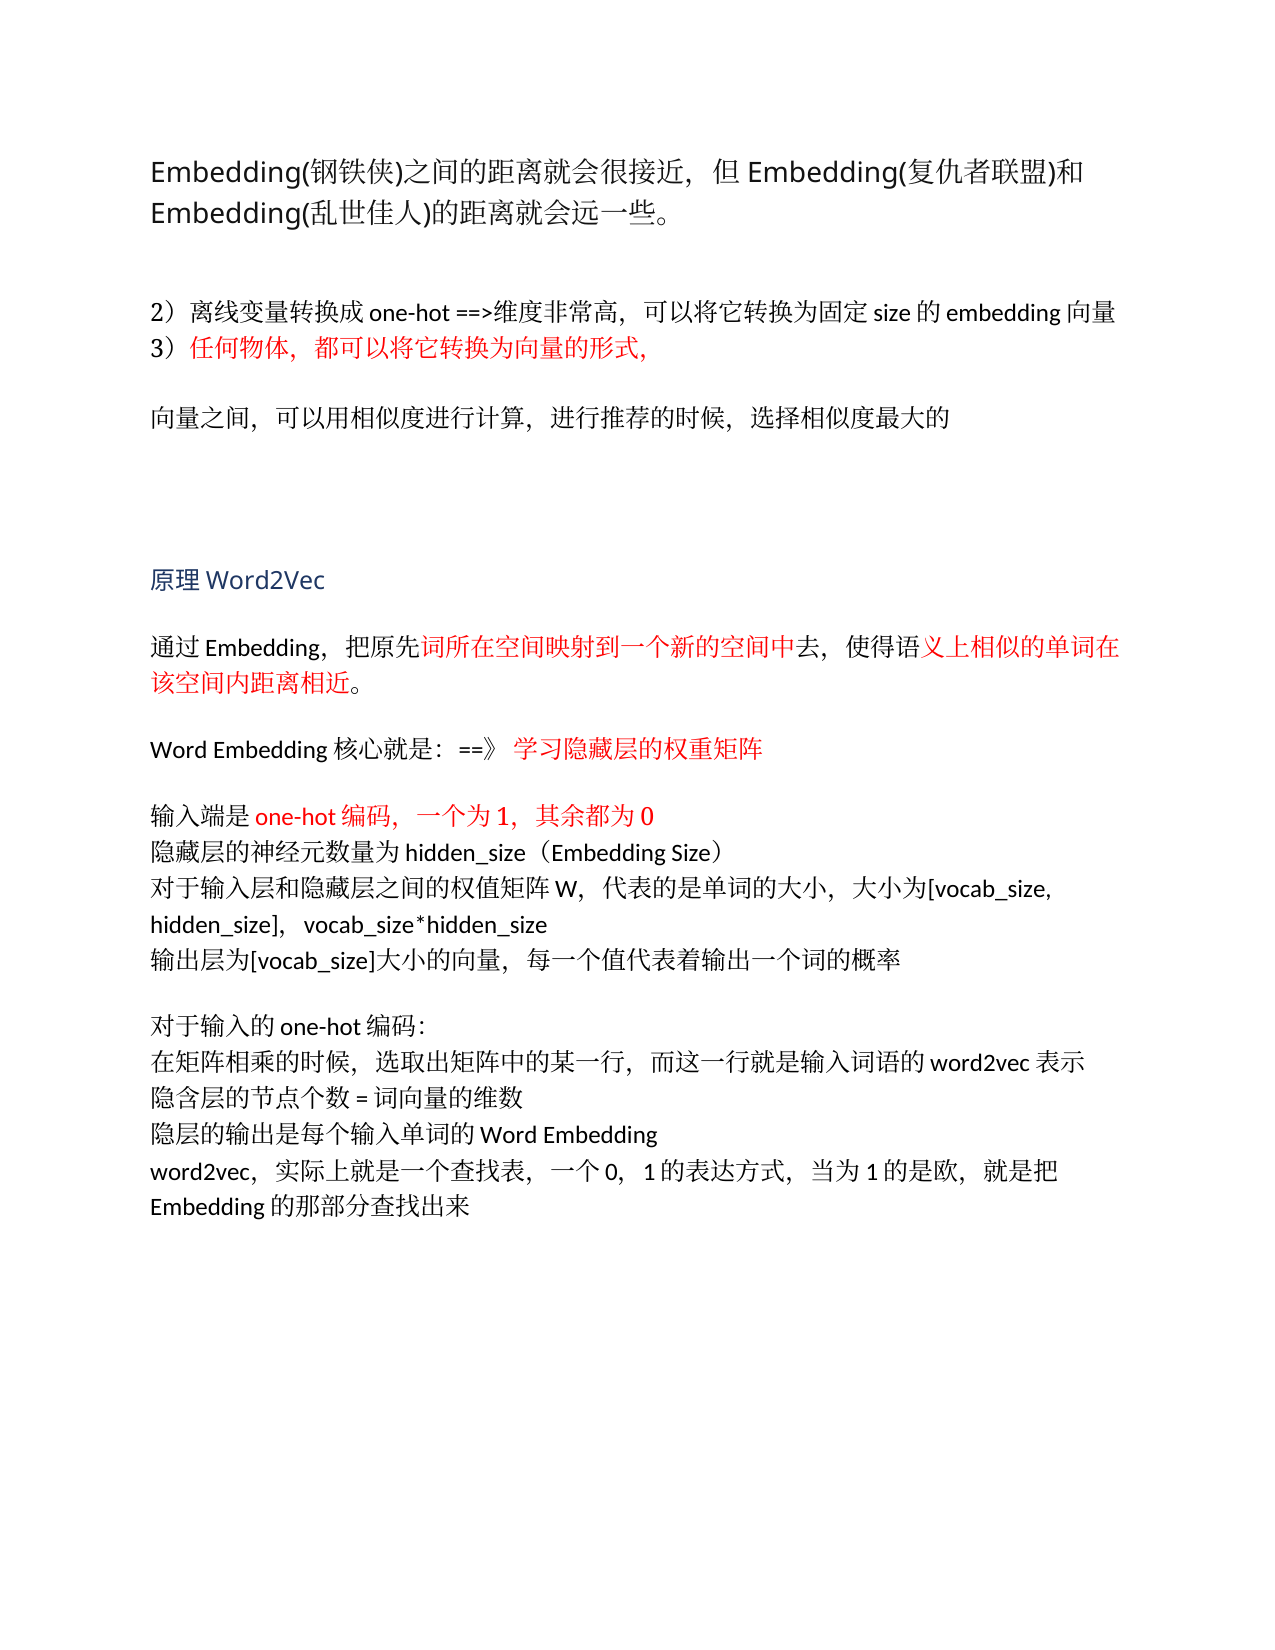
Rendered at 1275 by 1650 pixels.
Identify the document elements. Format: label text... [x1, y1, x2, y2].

text 向量之间，可以用相似度进行计算，进行推荐的时候，选择相似度最大的 [150, 399, 1125, 434]
text 输入端是one-hot编码，一个为1，其余都为0 隐藏层的神经元数量为hidden_size（Embedding Size） 对于输入层和隐藏层之间的权值矩阵W，代表的是单词的大小，大小为[vocab_size, hidden_size]，vocab_size*hidden_size 输出层为[vocab_size]大小的向量，每一个值代表着输出一个词的概率 对于输入的one-hot编码： 在矩阵相乘的时候，选取出矩阵中的某一行，而这一行就是输入词语的word2vec表示 隐含层的节点个数 = 词向量的维数 隐层的输出是每个输入单词的Word Embedding word2vec，实际上就是一个查找表，一个0，1的表达方式，当为1的是欧，就是把Embedding的那部分查找出来 [150, 797, 1125, 1223]
subtitle 原理 Word2Vec [150, 561, 1125, 597]
text Word Embedding 核心就是：==》 学习隐藏层的权重矩阵 [150, 699, 1125, 797]
text 2）离线变量转换成one-hot ==>维度非常高，可以将它转换为固定size的embedding向量 3）任何物体，都可以将它转换为向量的形式， [150, 262, 1125, 364]
text 通过Embedding，把原先词所在空间映射到一个新的空间中去，使得语义上相似的单词在该空间内距离相近。 [150, 597, 1125, 699]
